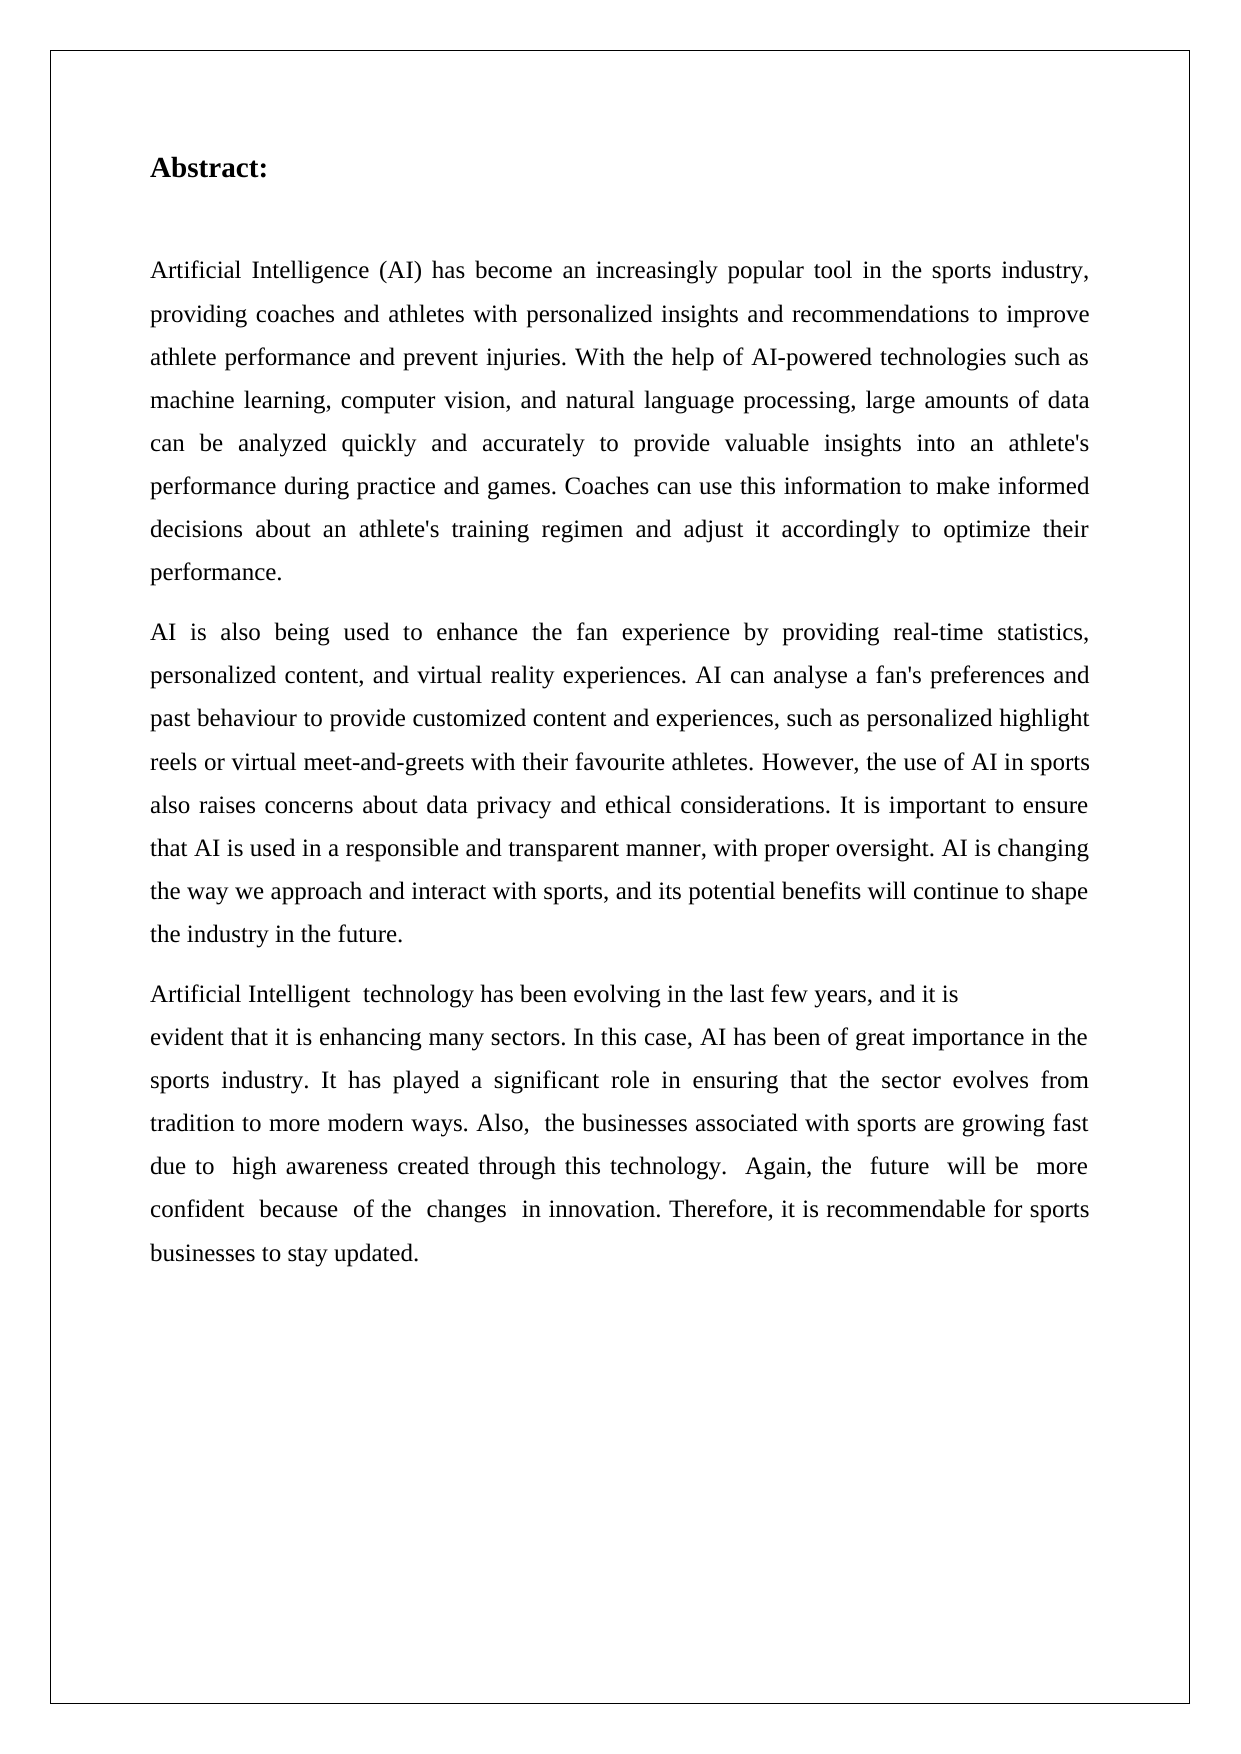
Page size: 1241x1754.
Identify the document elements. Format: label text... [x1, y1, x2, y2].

text evident that it is enhancing many sectors. In this case, AI has been of great importance in the sports industry. It has played a significant role in ensuring that the sector evolves from tradition to more modern ways. Also, the businesses associated with sports are growing fast due to high awareness created through this technology. Again, the future will be more confident because of the changes in innovation. Therefore, it is recommendable for sports businesses to stay updated. [150, 1022, 1090, 1266]
text Abstract: [150, 150, 1090, 183]
text Artificial Intelligent technology has been evolving in the last few years, and it is [150, 979, 1090, 1008]
text AI is also being used to enhance the fan experience by providing real-time statistics, personalized content, and virtual reality experiences. AI can analyse a fan's preferences and past behaviour to provide customized content and experiences, such as personalized highlight reels or virtual meet-and-greets with their favourite athletes. However, the use of AI in sports also raises concerns about data privacy and ethical considerations. It is important to ensure that AI is used in a responsible and transparent manner, with proper oversight. AI is changing the way we approach and interact with sports, and its potential benefits will continue to shape the industry in the future. [150, 617, 1090, 948]
text Artificial Intelligence (AI) has become an increasingly popular tool in the sports industry, providing coaches and athletes with personalized insights and recommendations to improve athlete performance and prevent injuries. With the help of AI-powered technologies such as machine learning, computer vision, and natural language processing, large amounts of data can be analyzed quickly and accurately to provide valuable insights into an athlete's performance during practice and games. Coaches can use this information to make informed decisions about an athlete's training regimen and adjust it accordingly to optimize their performance. [150, 256, 1090, 586]
